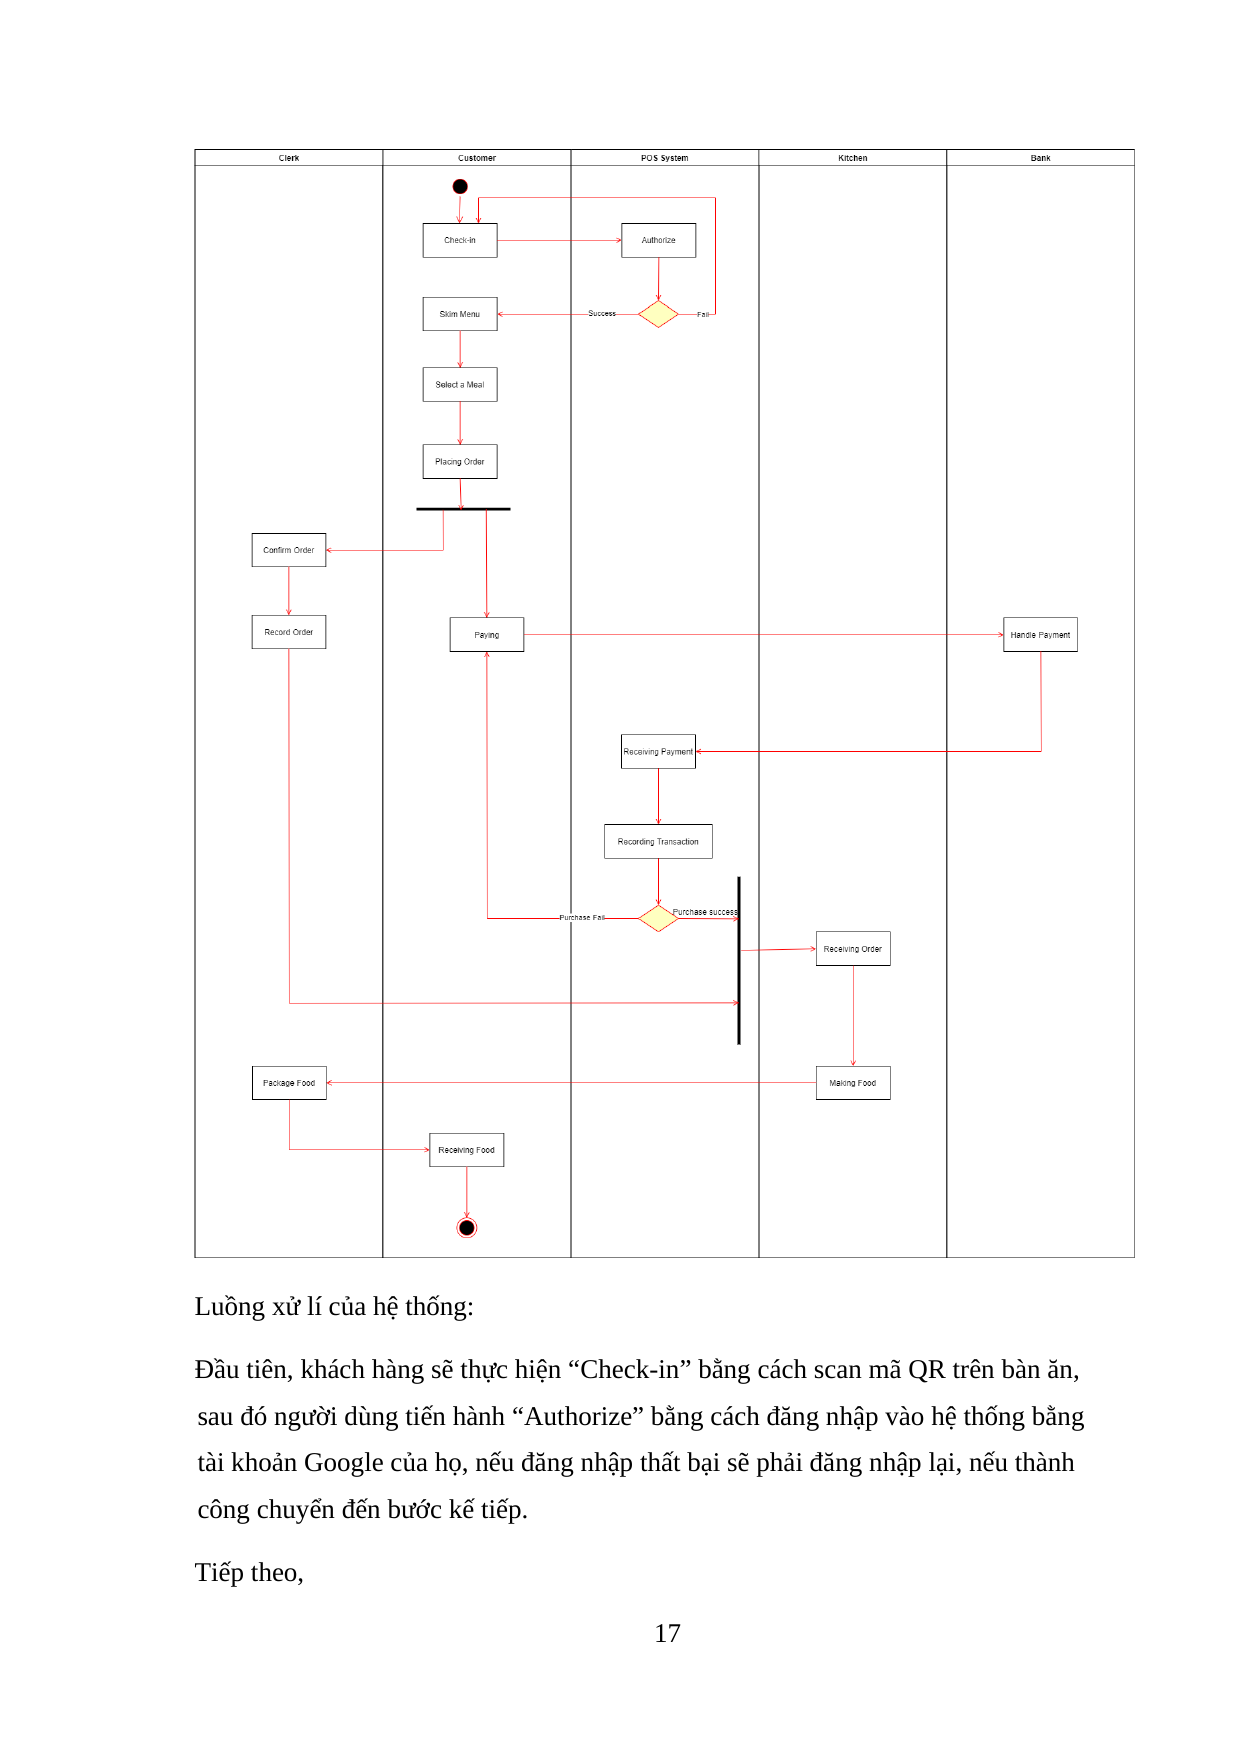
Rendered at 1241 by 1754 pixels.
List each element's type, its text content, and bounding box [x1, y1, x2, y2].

text Tiếp theo, [194, 1556, 1090, 1588]
picture [194, 149, 1135, 1258]
text Luồng xử lí của hệ thống: [194, 1290, 1090, 1321]
text Đầu tiên, khách hàng sẽ thực hiện “Check-in” bằng cách scan mã QR trên bàn ăn, sau đó người dùng tiến hành “Authorize” bằng cách đăng nhập vào hệ thống bằng tài khoản Google của họ, nếu đăng nhập thất bại sẽ phải đăng nhập lại, nếu thành công chuyển đến bước kế tiếp. [194, 1353, 1090, 1524]
